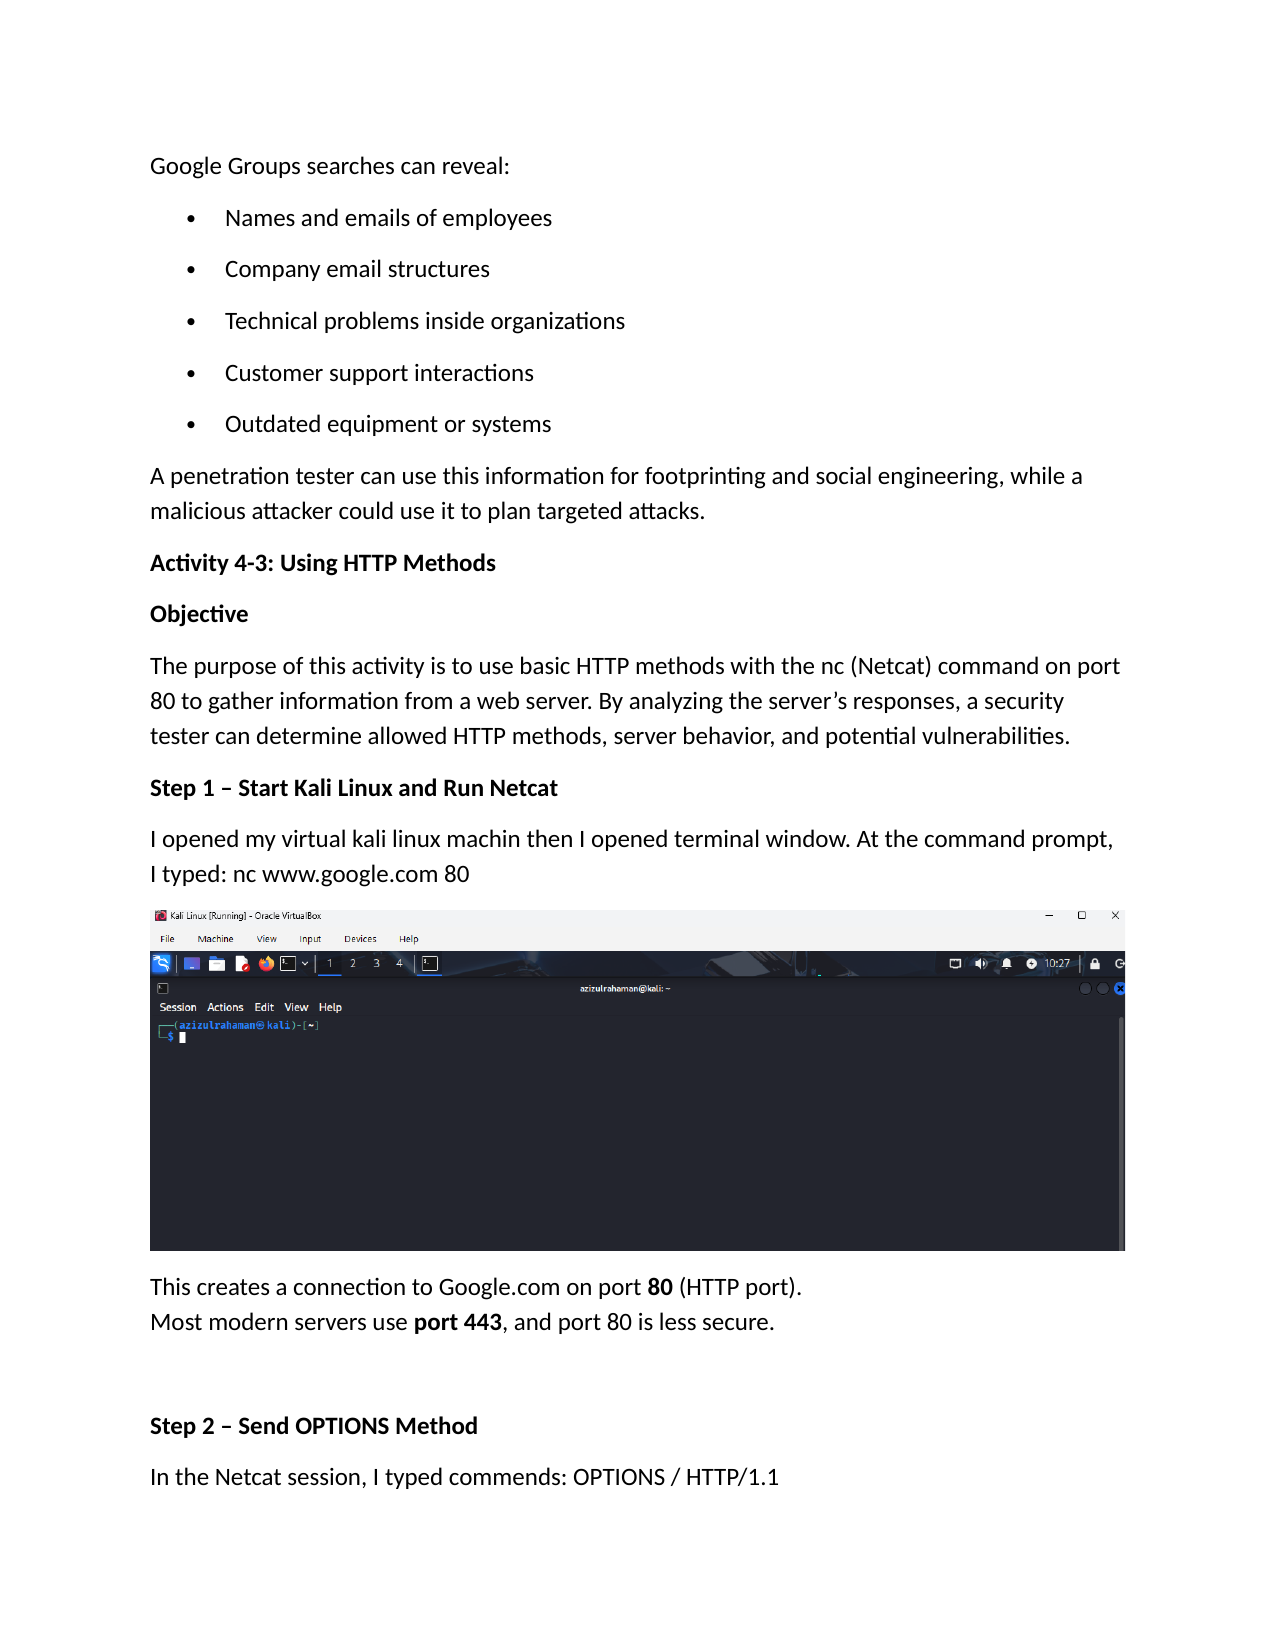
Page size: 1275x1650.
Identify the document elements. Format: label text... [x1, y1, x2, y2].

text Step 2 – Send OPTIONS Method [150, 1410, 1125, 1440]
list Customer support interactions [187, 357, 1125, 387]
text Activity 4-3: Using HTTP Methods [150, 547, 1125, 577]
text I opened my virtual kali linux machin then I opened terminal window. At the command prompt, I typed: nc www.google.com 80 [150, 823, 1125, 889]
list Names and emails of employees [187, 202, 1125, 232]
list Outdated equipment or systems [187, 408, 1125, 439]
text A penetration tester can use this information for footprinting and social engineering, while a malicious attacker could use it to plan targeted attacks. [150, 460, 1125, 526]
text In the Netcat session, I typed commends: OPTIONS / HTTP/1.1 [150, 1461, 1125, 1492]
text This creates a connection to Google.com on port 80 (HTTP port). Most modern servers use port 443, and port 80 is less secure. [150, 1271, 1125, 1337]
picture [150, 910, 1125, 1251]
list Technical problems inside organizations [187, 305, 1125, 336]
text Step 1 – Start Kali Linux and Run Netcat [150, 772, 1125, 802]
text The purpose of this activity is to use basic HTTP methods with the nc (Netcat) command on port 80 to gather information from a web server. By analyzing the server’s responses, a security tester can determine allowed HTTP methods, server behavior, and potential vulnerabilities. [150, 650, 1125, 751]
text Google Groups searches can reveal: [150, 150, 1125, 181]
text Objective [150, 598, 1125, 629]
list Company email structures [187, 253, 1125, 284]
